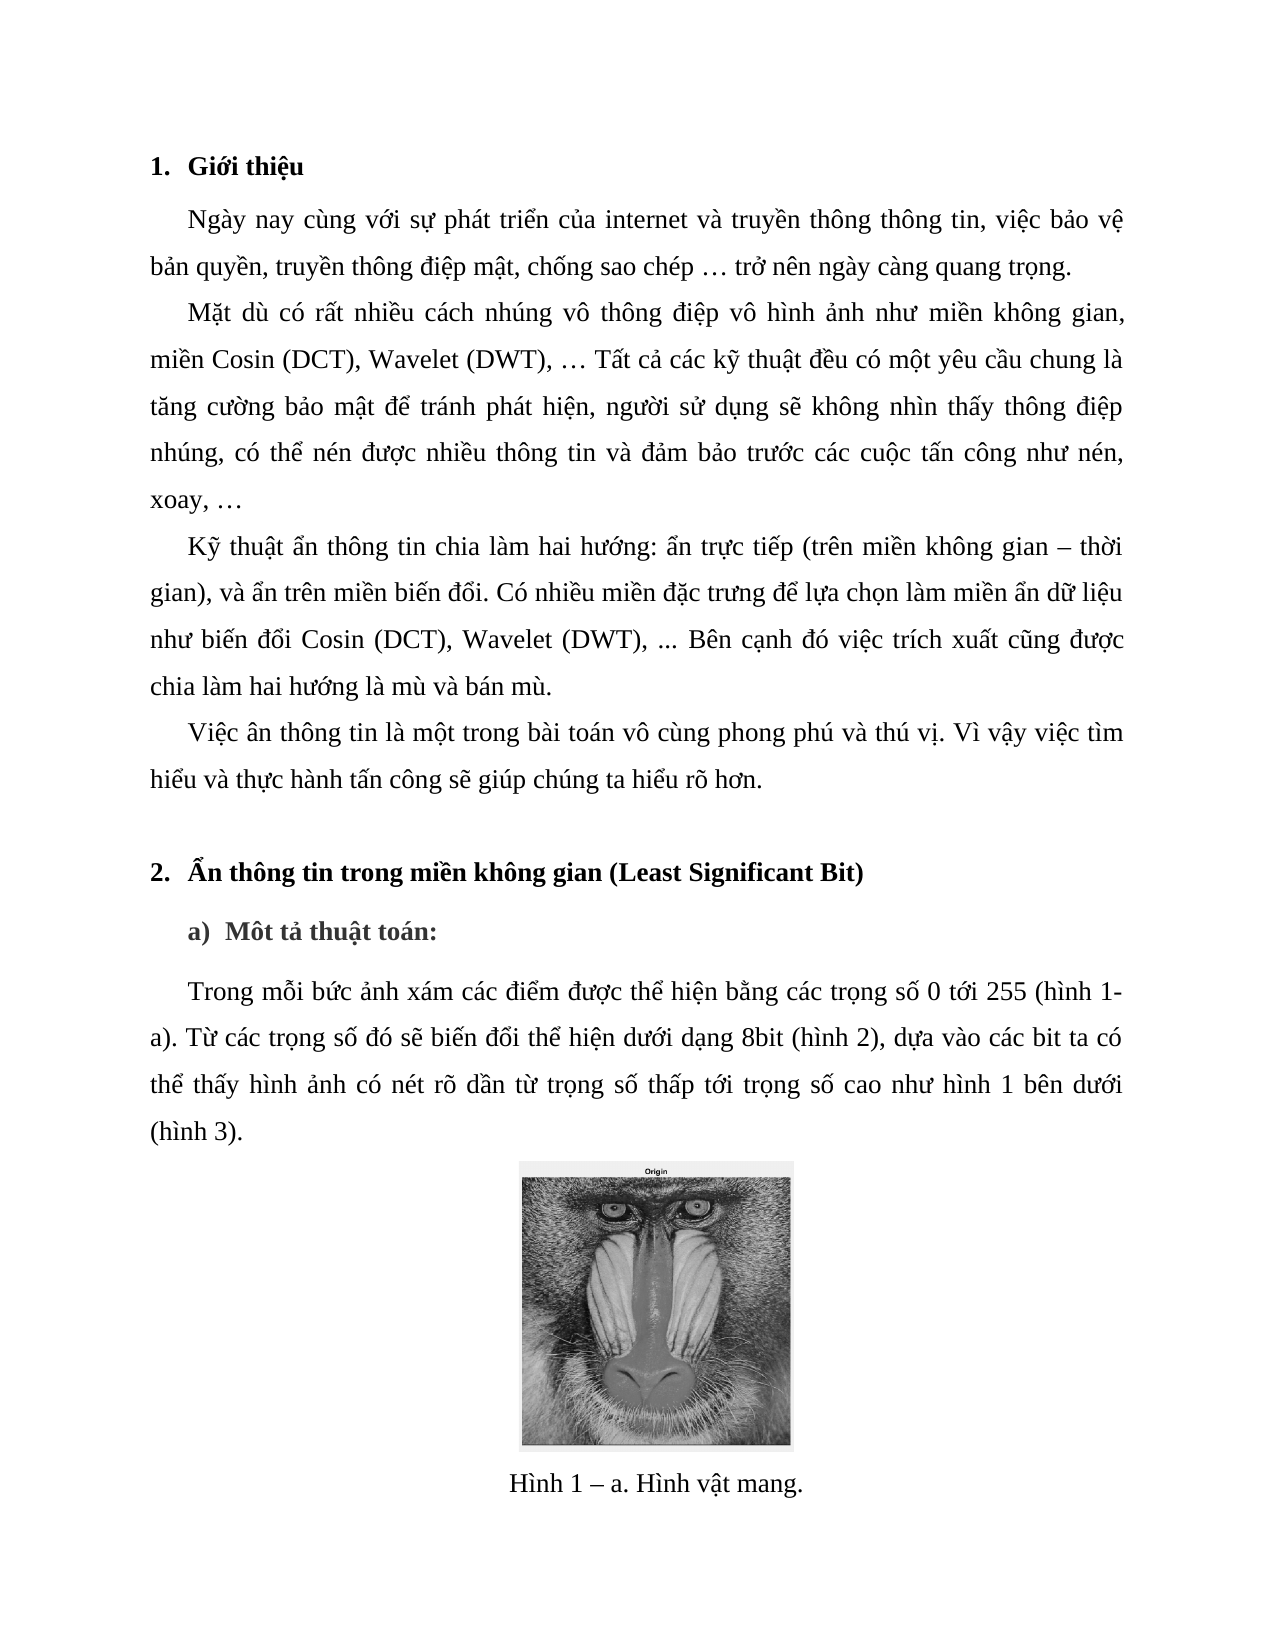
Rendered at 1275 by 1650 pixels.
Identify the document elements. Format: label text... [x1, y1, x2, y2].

text Hình 1 – a. Hình vật mang. [150, 1467, 1125, 1498]
subtitle Ẩn thông tin trong miền không gian (Least Significant Bit) [150, 856, 1125, 887]
subtitle Giới thiệu [150, 150, 1125, 181]
text Việc ân thông tin là một trong bài toán vô cùng phong phú và thú vị. Vì vậy việc tìm hiểu và thực hành tấn công sẽ giúp chúng ta hiểu rõ hơn. [150, 716, 1125, 794]
subtitle Môt tả thuật toán: [187, 915, 1125, 947]
picture [518, 1161, 794, 1452]
text Ngày nay cùng với sự phát triển của internet và truyền thông thông tin, việc bảo vệ bản quyền, truyền thông điệp mật, chống sao chép … trở nên ngày càng quang trọng. [150, 203, 1125, 281]
text Trong mỗi bức ảnh xám các điểm được thể hiện bằng các trọng số 0 tới 255 (hình 1-a). Từ các trọng số đó sẽ biến đổi thể hiện dưới dạng 8bit (hình 2), dựa vào các bit ta có thể thấy hình ảnh có nét rõ dần từ trọng số thấp tới trọng số cao như hình 1 bên dưới (hình 3). [150, 974, 1125, 1146]
text Mặt dù có rất nhiều cách nhúng vô thông điệp vô hình ảnh như miền không gian, miền Cosin (DCT), Wavelet (DWT), … Tất cả các kỹ thuật đều có một yêu cầu chung là tăng cường bảo mật để tránh phát hiện, người sử dụng sẽ không nhìn thấy thông điệp nhúng, có thể nén được nhiều thông tin và đảm bảo trước các cuộc tấn công như nén, xoay, … [150, 296, 1125, 514]
text Kỹ thuật ẩn thông tin chia làm hai hướng: ẩn trực tiếp (trên miền không gian – thời gian), và ẩn trên miền biến đổi. Có nhiều miền đặc trưng để lựa chọn làm miền ẩn dữ liệu như biến đổi Cosin (DCT), Wavelet (DWT), ... Bên cạnh đó việc trích xuất cũng được chia làm hai hướng là mù và bán mù. [150, 529, 1125, 701]
